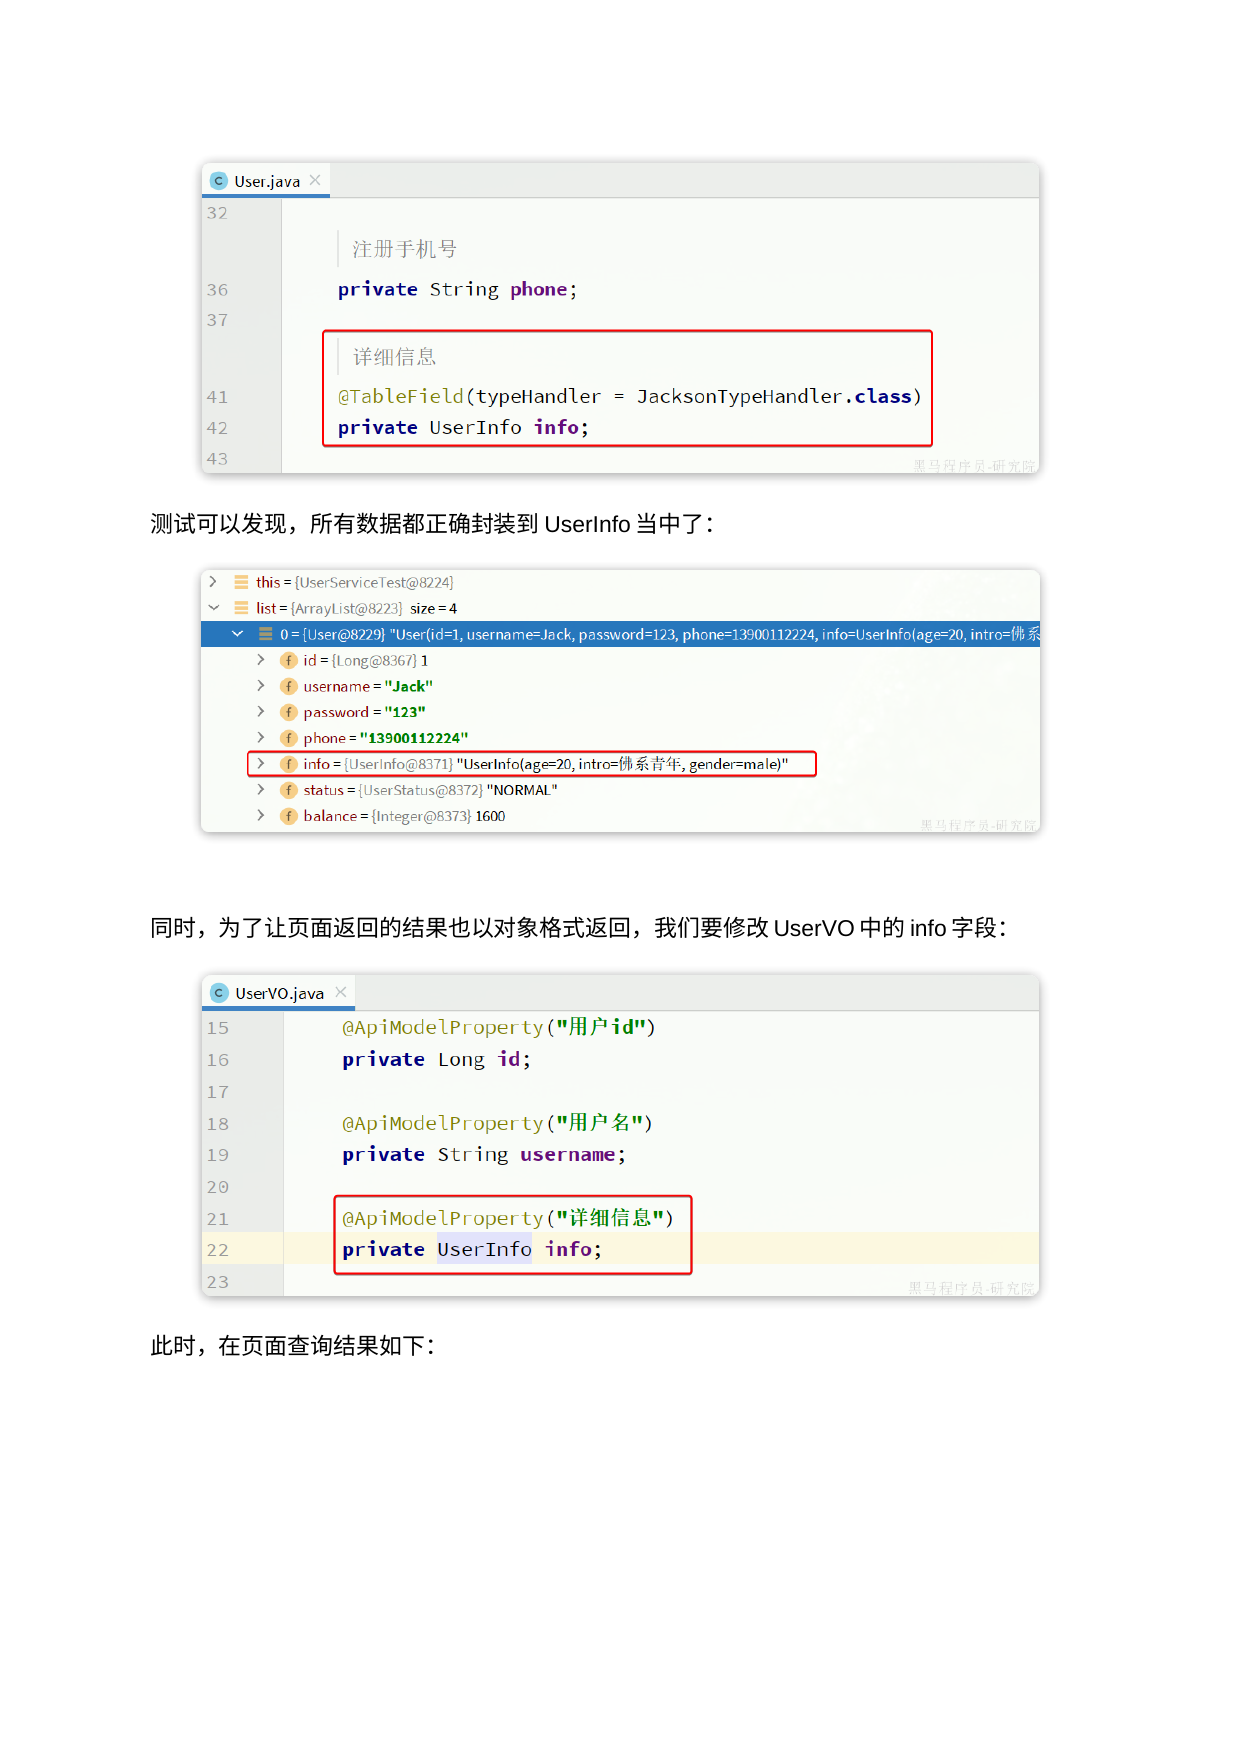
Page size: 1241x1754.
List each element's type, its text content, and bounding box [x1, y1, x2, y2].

text 此时，在页面查询结果如下： [150, 1328, 1090, 1361]
text 测试可以发现，所有数据都正确封装到UserInfo当中了： [150, 506, 1090, 539]
picture [188, 150, 1052, 488]
picture [188, 961, 1052, 1311]
text 同时，为了让页面返回的结果也以对象格式返回，我们要修改UserVO中的info字段： [150, 909, 1090, 943]
picture [188, 557, 1052, 846]
